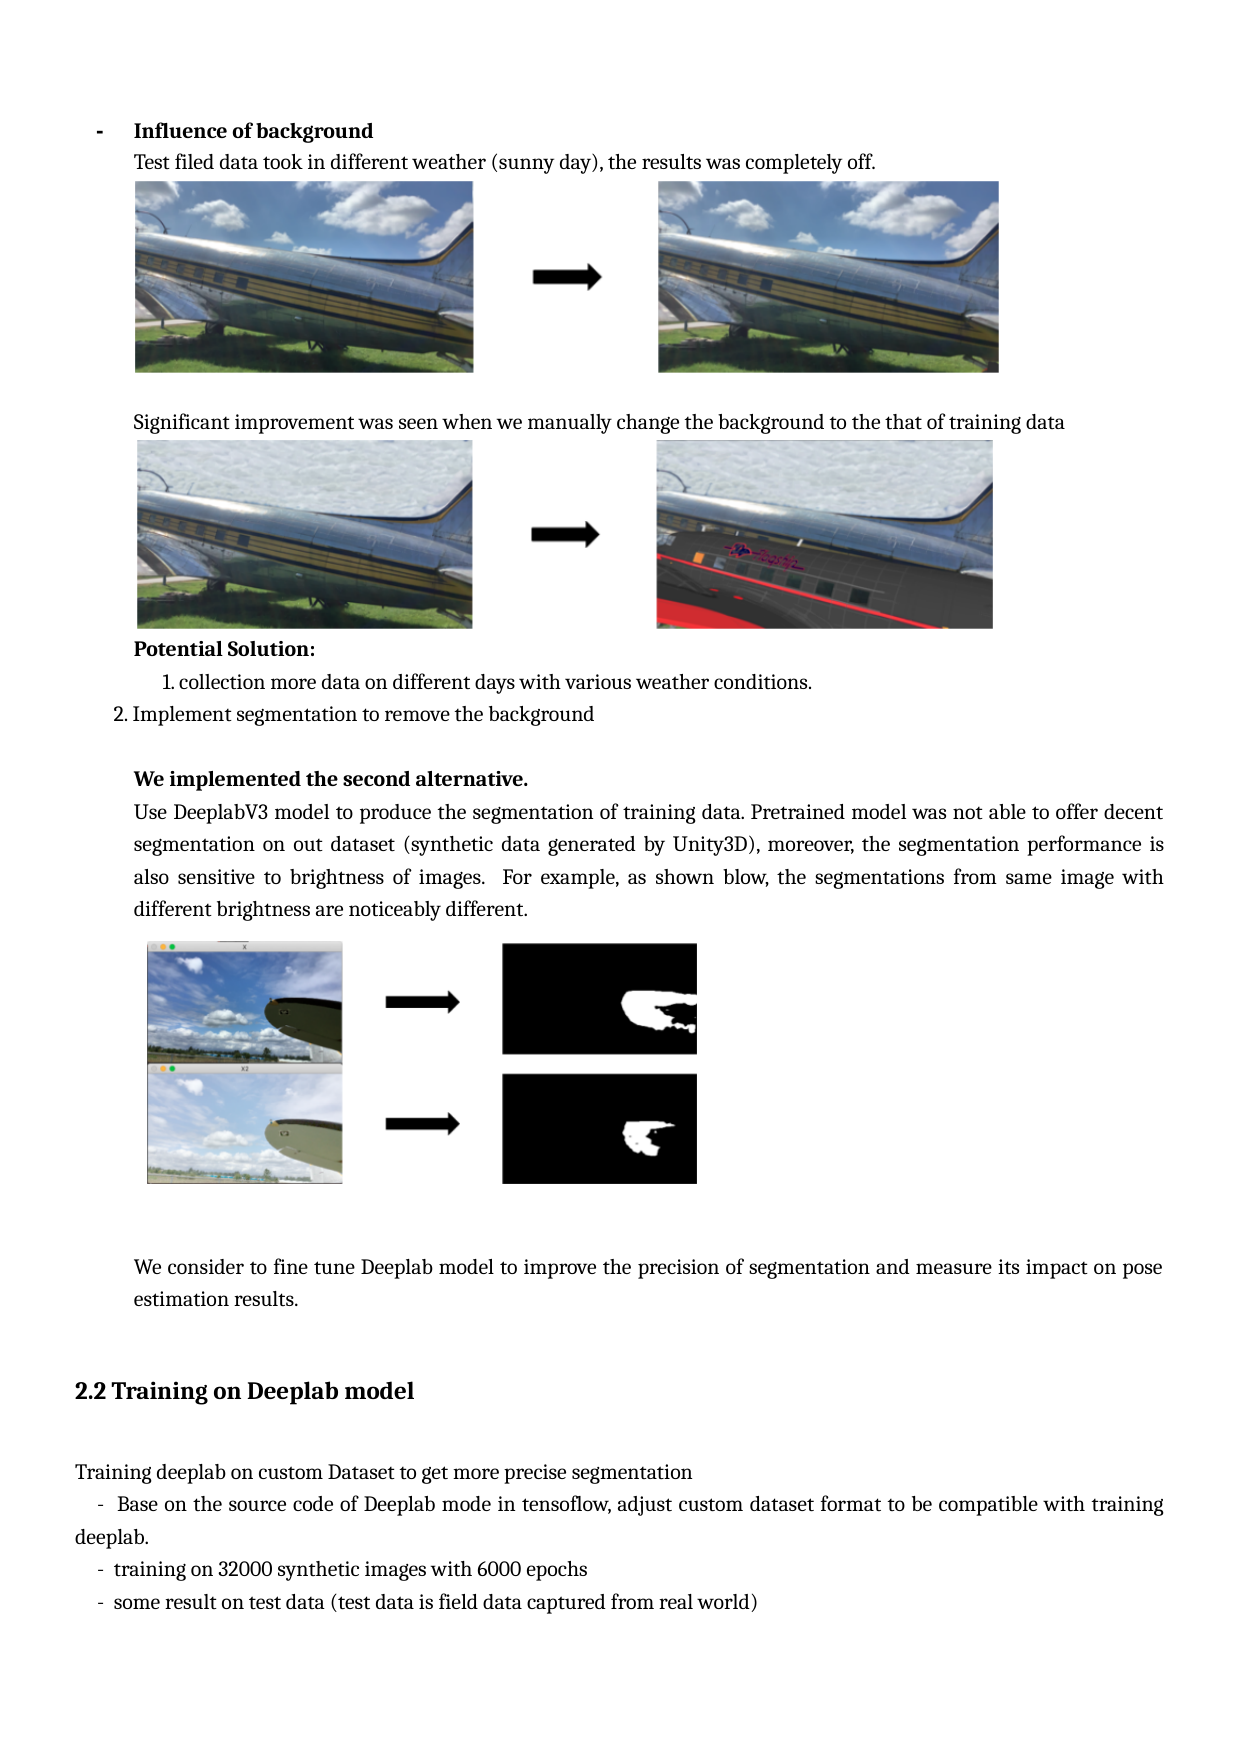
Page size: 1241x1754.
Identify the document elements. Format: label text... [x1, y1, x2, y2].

picture [133, 925, 705, 1192]
picture [133, 438, 995, 633]
text - some result on test data (test data is field data captured from real world) [75, 1586, 1165, 1618]
list We implemented the second alternative. [134, 763, 1165, 796]
text - Base on the source code of Deeplab mode in tensoflow, adjust custom dataset format to be compatible with training deeplab. [75, 1488, 1165, 1553]
list Potential Solution: [134, 633, 1165, 666]
text 2. Implement segmentation to remove the background [75, 698, 1165, 731]
list Influence of background [96, 113, 1165, 146]
list Significant improvement was seen when we manually change the background to the that of training data [134, 406, 1165, 438]
list We consider to fine tune Deeplab model to improve the precision of segmentation and measure its impact on pose estimation results. [134, 1251, 1165, 1316]
list Test filed data took in different weather (sunny day), the results was completely off. [134, 146, 1165, 178]
list Use DeeplabV3 model to produce the segmentation of training data. Pretrained model was not able to offer decent segmentation on out dataset (synthetic data generated by Unity3D), moreover, the segmentation performance is also sensitive to brightness of images. For example, as shown blow, the segmentations from same image with different brightness are noticeably different. [134, 796, 1165, 926]
picture [133, 178, 1002, 377]
text Training deeplab on custom Dataset to get more precise segmentation [75, 1456, 1165, 1488]
text - training on 32000 synthetic images with 6000 epochs [75, 1553, 1165, 1586]
subtitle 2.2 Training on Deeplab model [75, 1375, 1165, 1408]
text 1. collection more data on different days with various weather conditions. [75, 666, 1165, 698]
